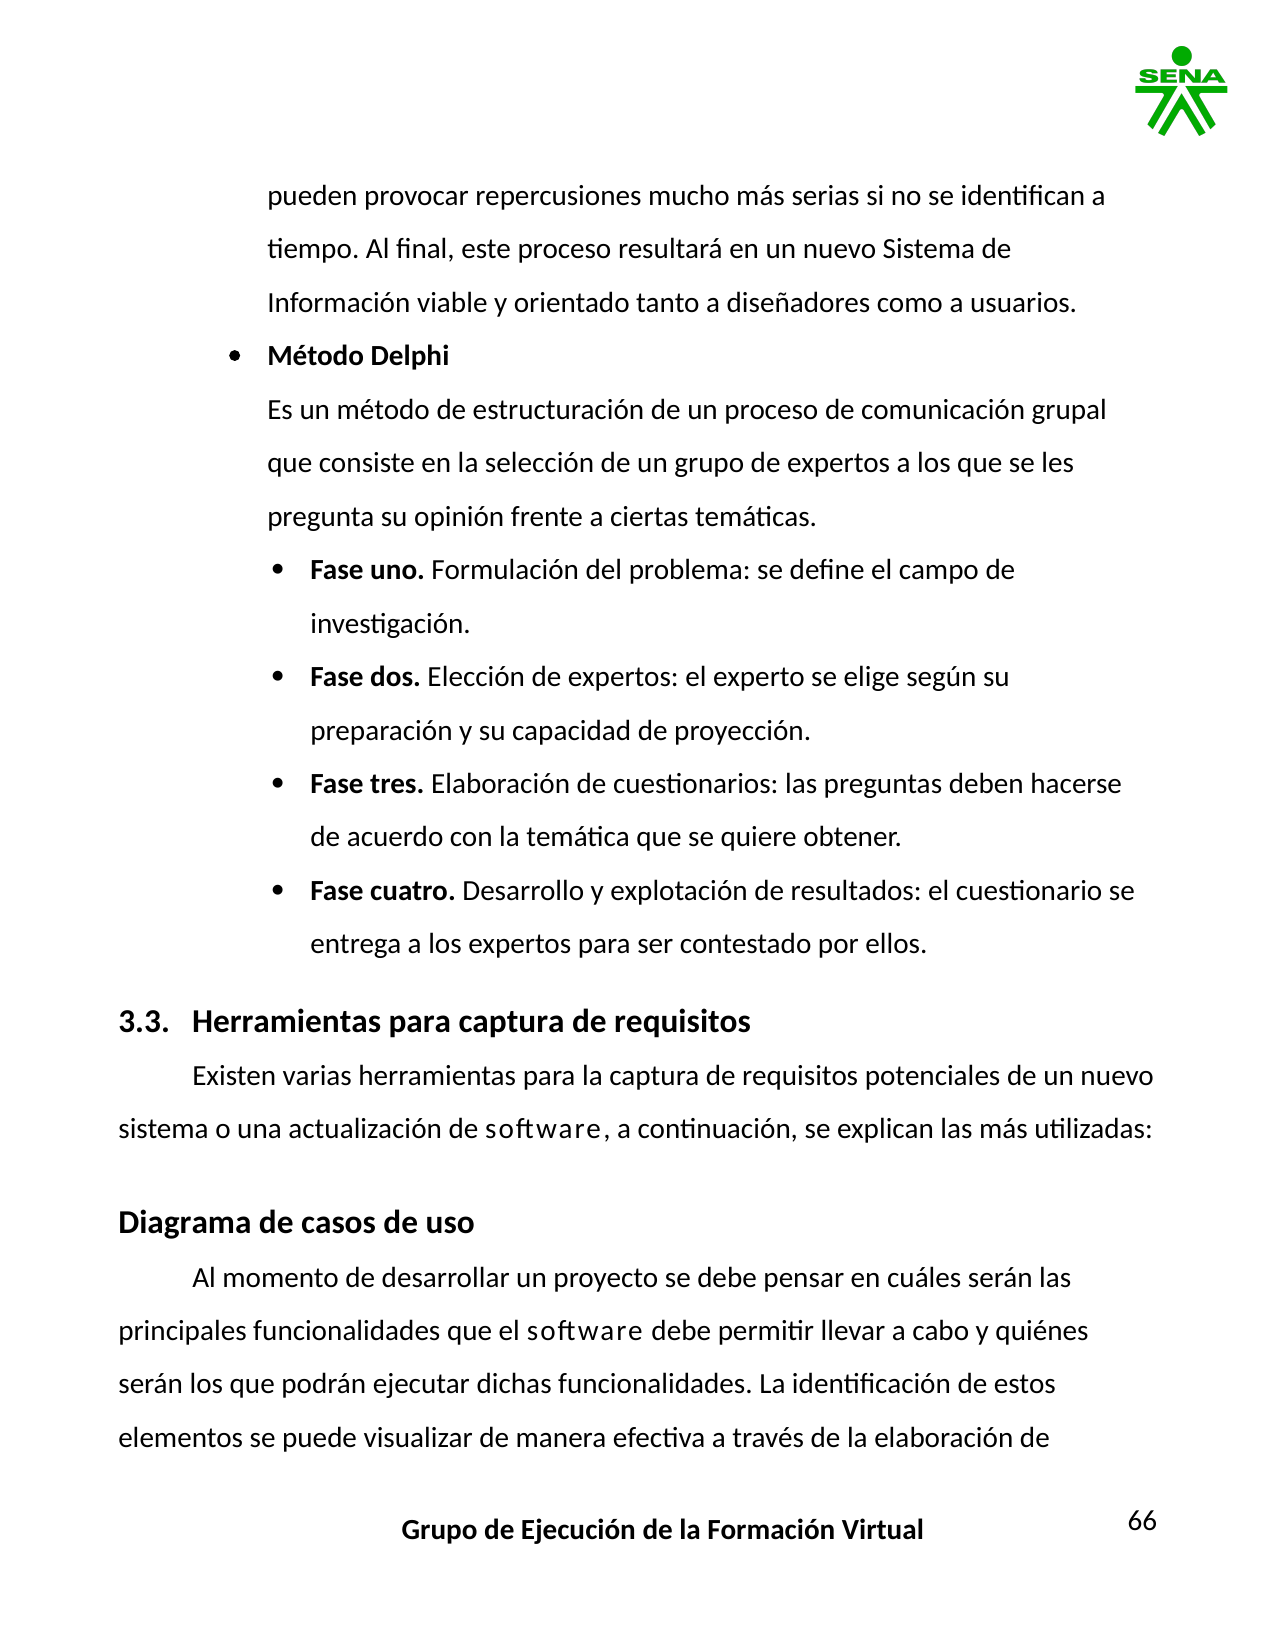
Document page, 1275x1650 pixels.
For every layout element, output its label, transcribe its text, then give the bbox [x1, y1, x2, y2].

list Es un método de estructuración de un proceso de comunicación grupal que consiste en la selección de un grupo de expertos a los que se les pregunta su opinión frente a ciertas temáticas. [267, 391, 1157, 533]
list Fase uno. Formulación del problema: se define el campo de investigación. [273, 551, 1157, 640]
list Fase tres. Elaboración de cuestionarios: las preguntas deben hacerse de acuerdo con la temática que se quiere obtener. [273, 765, 1157, 854]
list Fase dos. Elección de expertos: el experto se elige según su preparación y su capacidad de proyección. [273, 658, 1157, 747]
list Fase cuatro. Desarrollo y explotación de resultados: el cuestionario se entrega a los expertos para ser contestado por ellos. [273, 872, 1157, 961]
list Método Delphi [229, 337, 1157, 373]
subtitle Herramientas para captura de requisitos [118, 999, 1157, 1040]
text Existen varias herramientas para la captura de requisitos potenciales de un nuevo sistema o una actualización de software, a continuación, se explican las más utilizadas: [118, 1057, 1157, 1146]
picture [1135, 46, 1228, 136]
subtitle Diagrama de casos de uso [118, 1201, 1157, 1242]
